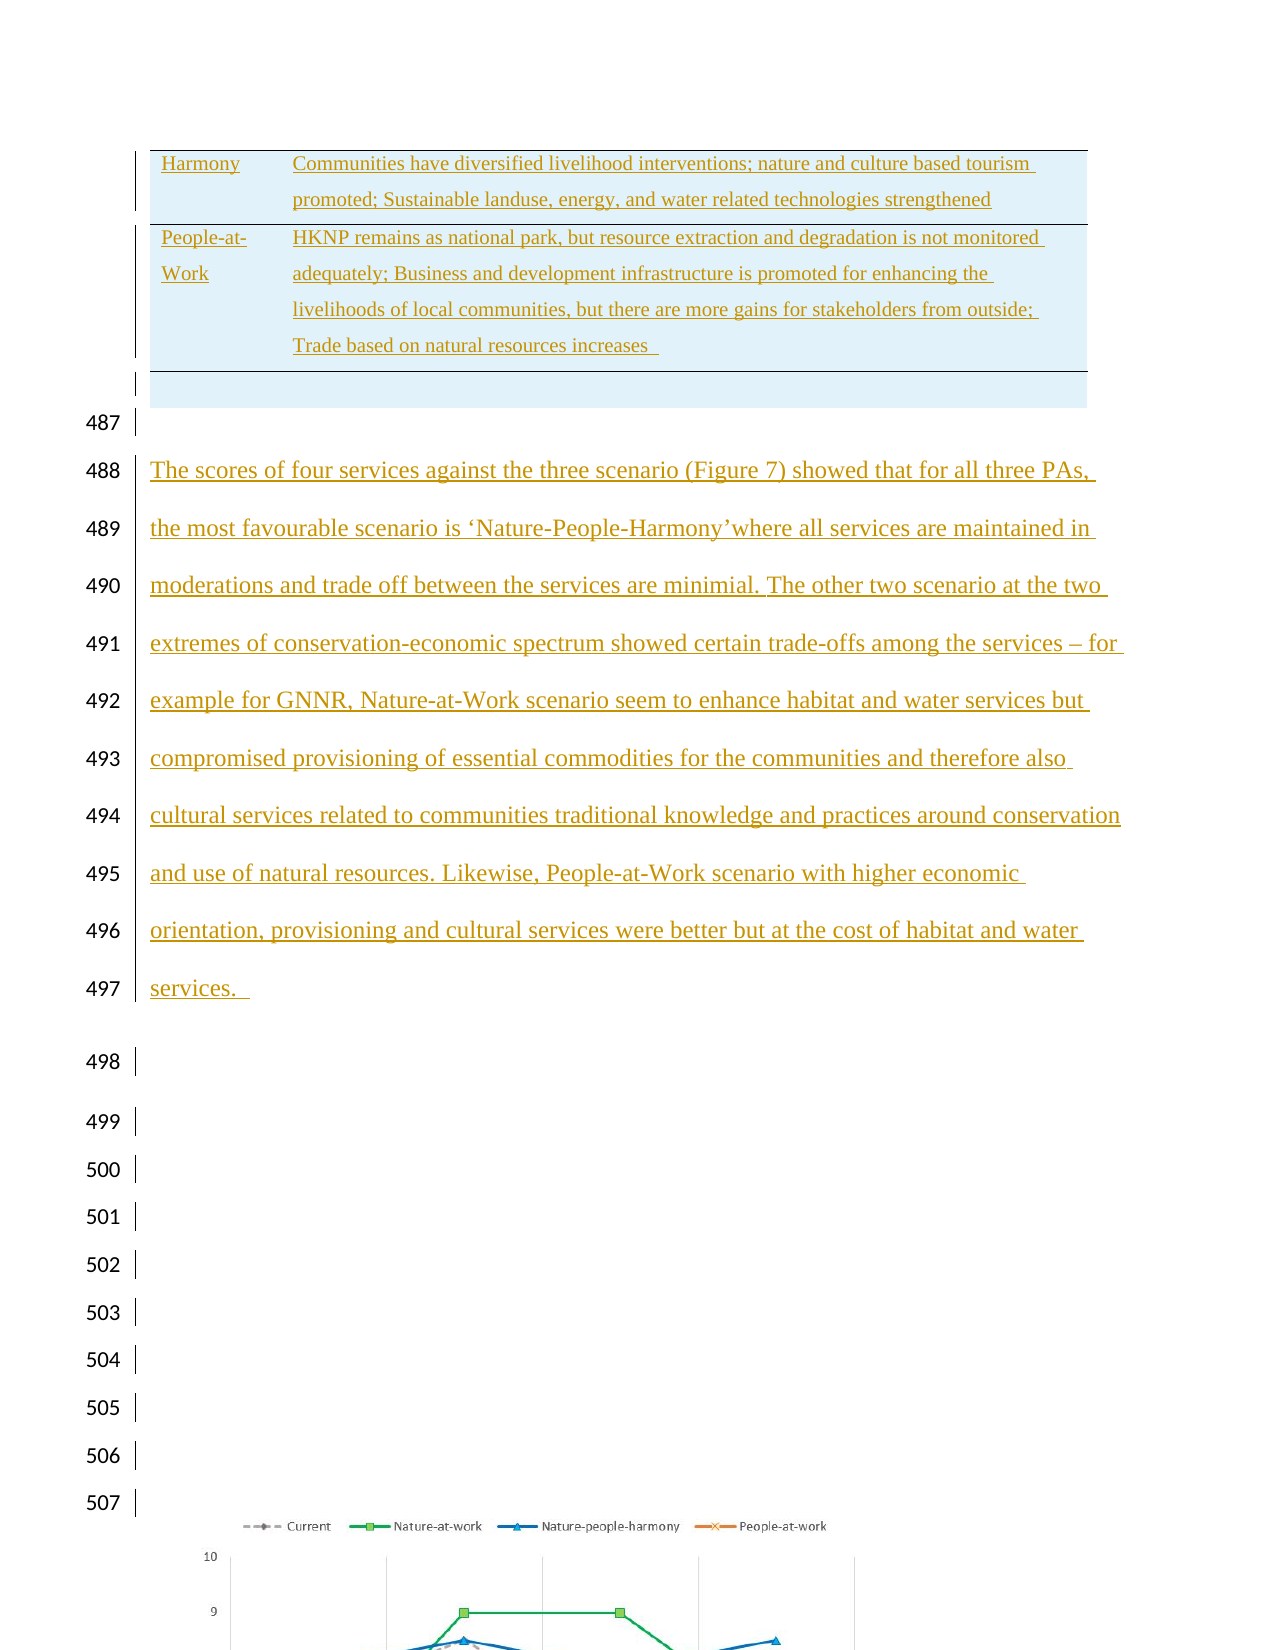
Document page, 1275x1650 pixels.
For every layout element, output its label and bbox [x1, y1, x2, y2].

picture [194, 1505, 863, 1650]
